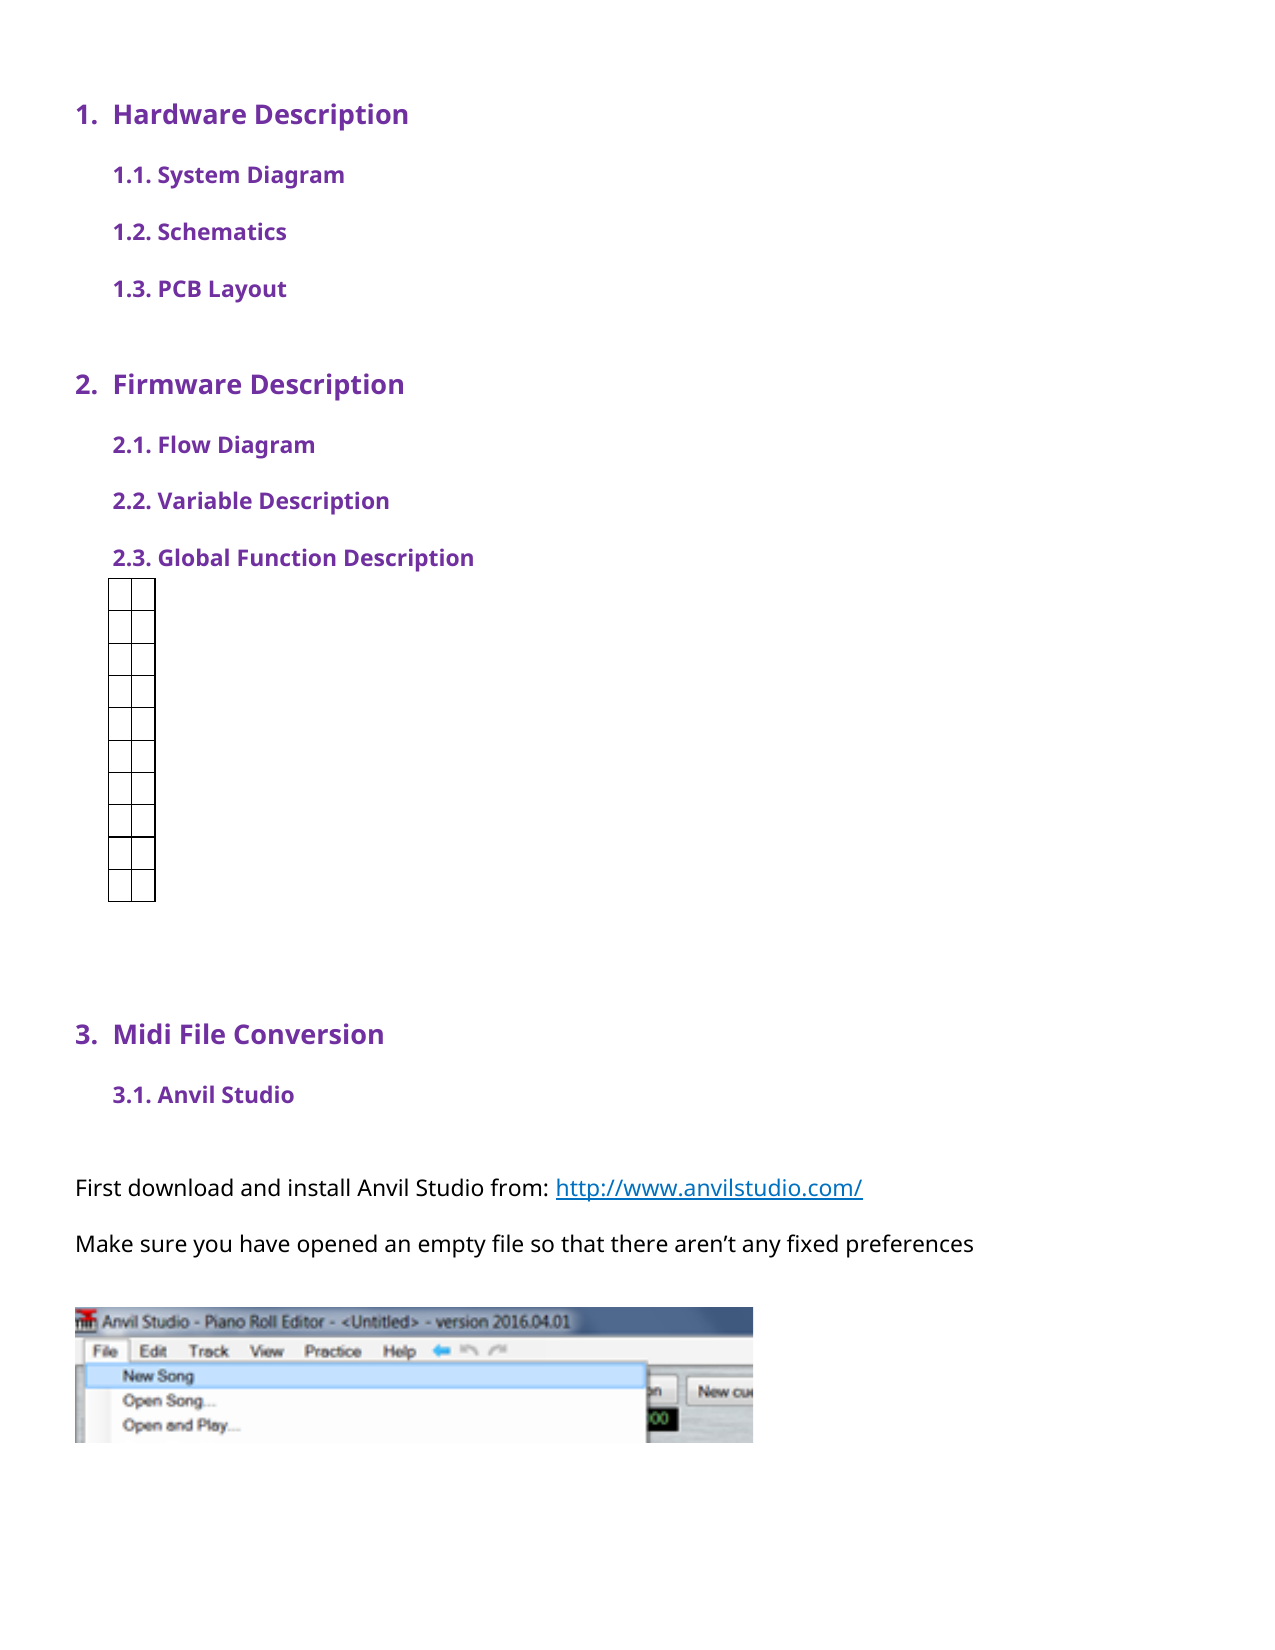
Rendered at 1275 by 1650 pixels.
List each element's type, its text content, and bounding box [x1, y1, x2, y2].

subtitle Midi File Conversion [75, 1016, 1200, 1052]
subtitle PCB Layout [112, 273, 1200, 304]
table_cell [109, 611, 131, 643]
subtitle System Diagram [112, 159, 1200, 190]
table_cell [132, 773, 154, 804]
table_cell [109, 741, 131, 772]
subtitle Global Function Description [112, 542, 1200, 573]
subtitle Hardware Description [75, 96, 1200, 133]
table_cell [132, 805, 154, 836]
picture [75, 1307, 754, 1443]
table_cell [132, 708, 154, 739]
text First download and install Anvil Studio from: http://www.anvilstudio.com/ [75, 1171, 1200, 1203]
table_cell [109, 838, 131, 869]
table_header [132, 579, 154, 610]
table_cell [132, 611, 154, 643]
table_cell [132, 838, 154, 869]
table_cell [132, 644, 154, 675]
subtitle Anvil Studio [112, 1079, 1200, 1110]
table_cell [109, 870, 131, 901]
subtitle Variable Description [112, 485, 1200, 517]
table_cell [109, 805, 131, 836]
table_cell [109, 644, 131, 675]
subtitle Schematics [112, 216, 1200, 247]
table_cell [109, 676, 131, 707]
table_cell [109, 708, 131, 739]
table_cell [132, 676, 154, 707]
subtitle Firmware Description [75, 365, 1200, 402]
subtitle Flow Diagram [112, 428, 1200, 460]
table_header [109, 579, 131, 610]
text Make sure you have opened an empty file so that there aren’t any fixed preferences [75, 1228, 1200, 1259]
table_cell [132, 741, 154, 772]
table_cell [132, 870, 154, 901]
table_cell [109, 773, 131, 804]
